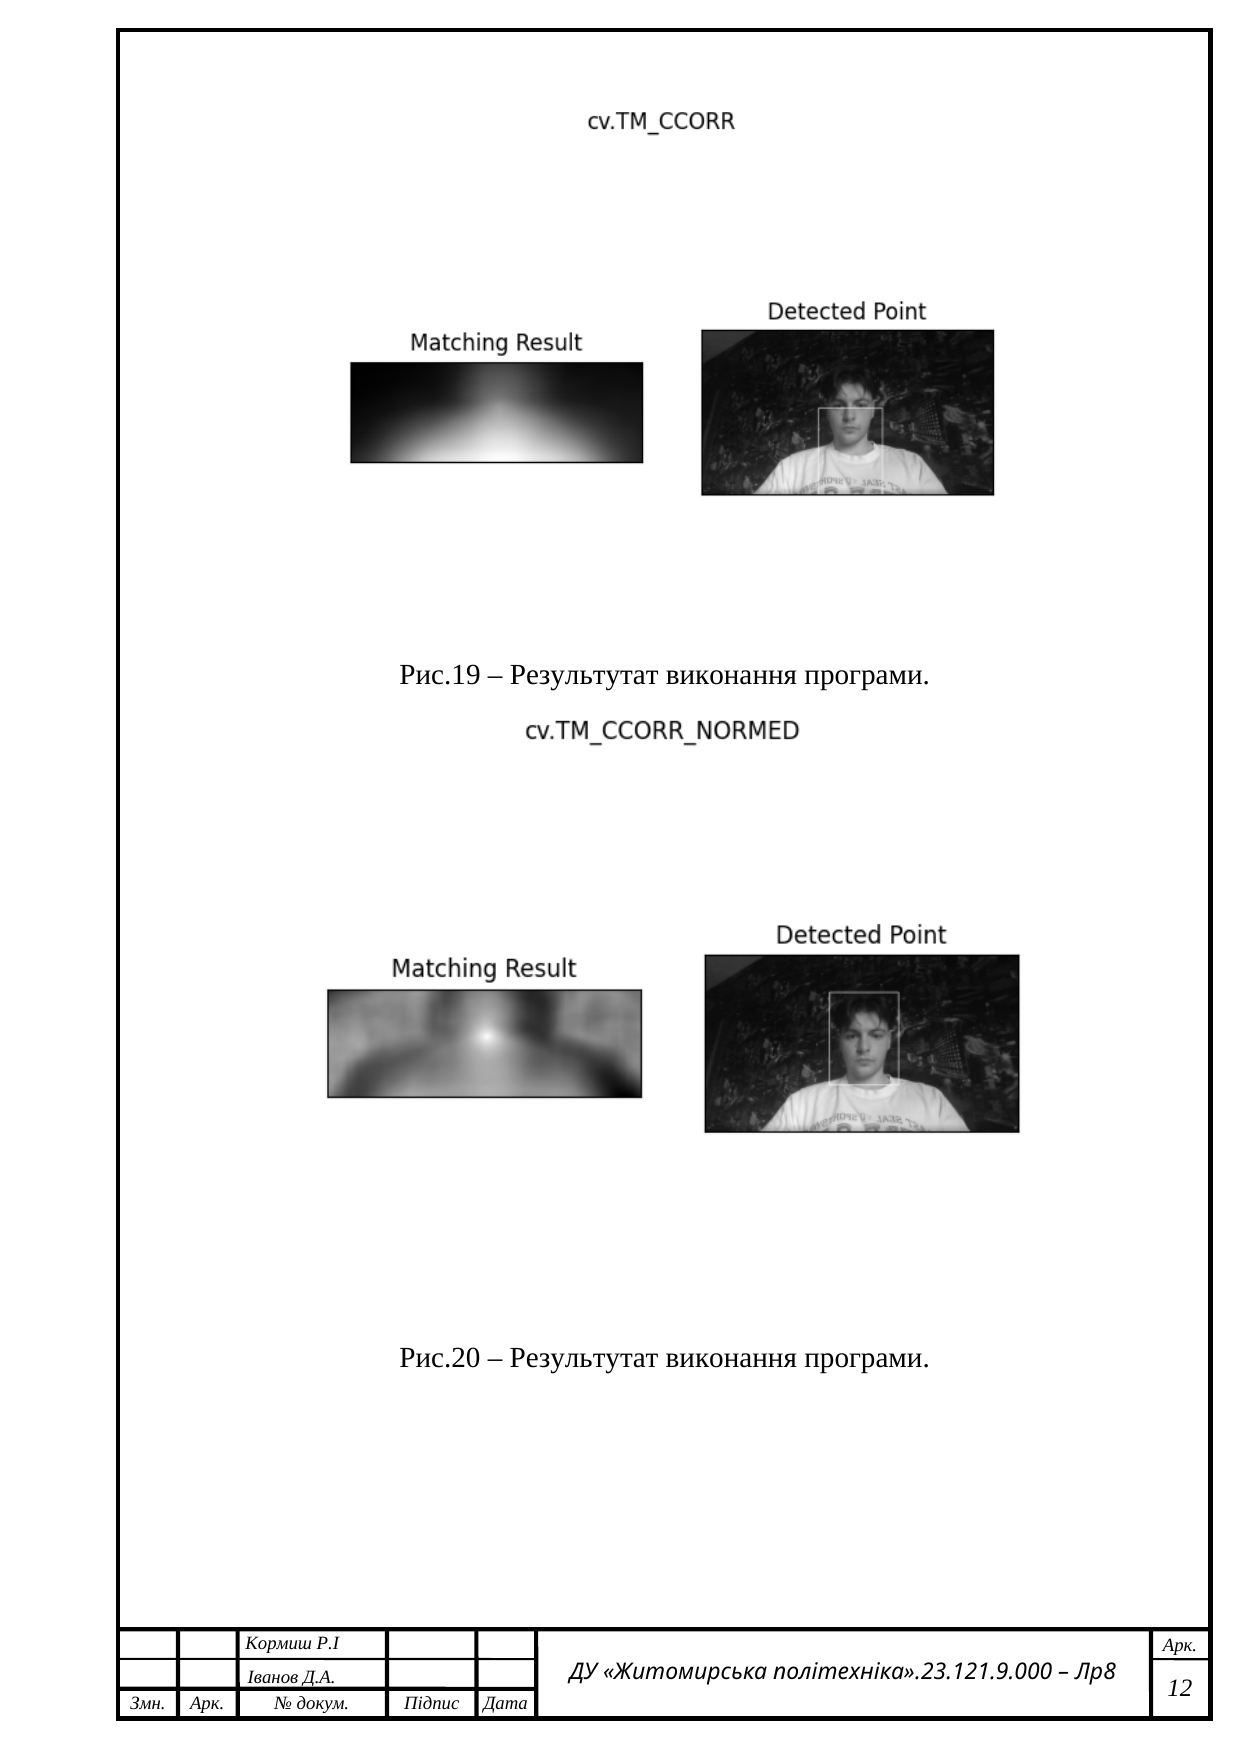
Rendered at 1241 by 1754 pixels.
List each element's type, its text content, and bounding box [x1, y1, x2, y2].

text Рис.19 – Результутат виконання програми. [148, 657, 1181, 691]
text Рис.20 – Результутат виконання програми. [148, 1340, 1181, 1373]
picture [269, 102, 1059, 642]
picture [230, 710, 1098, 1325]
